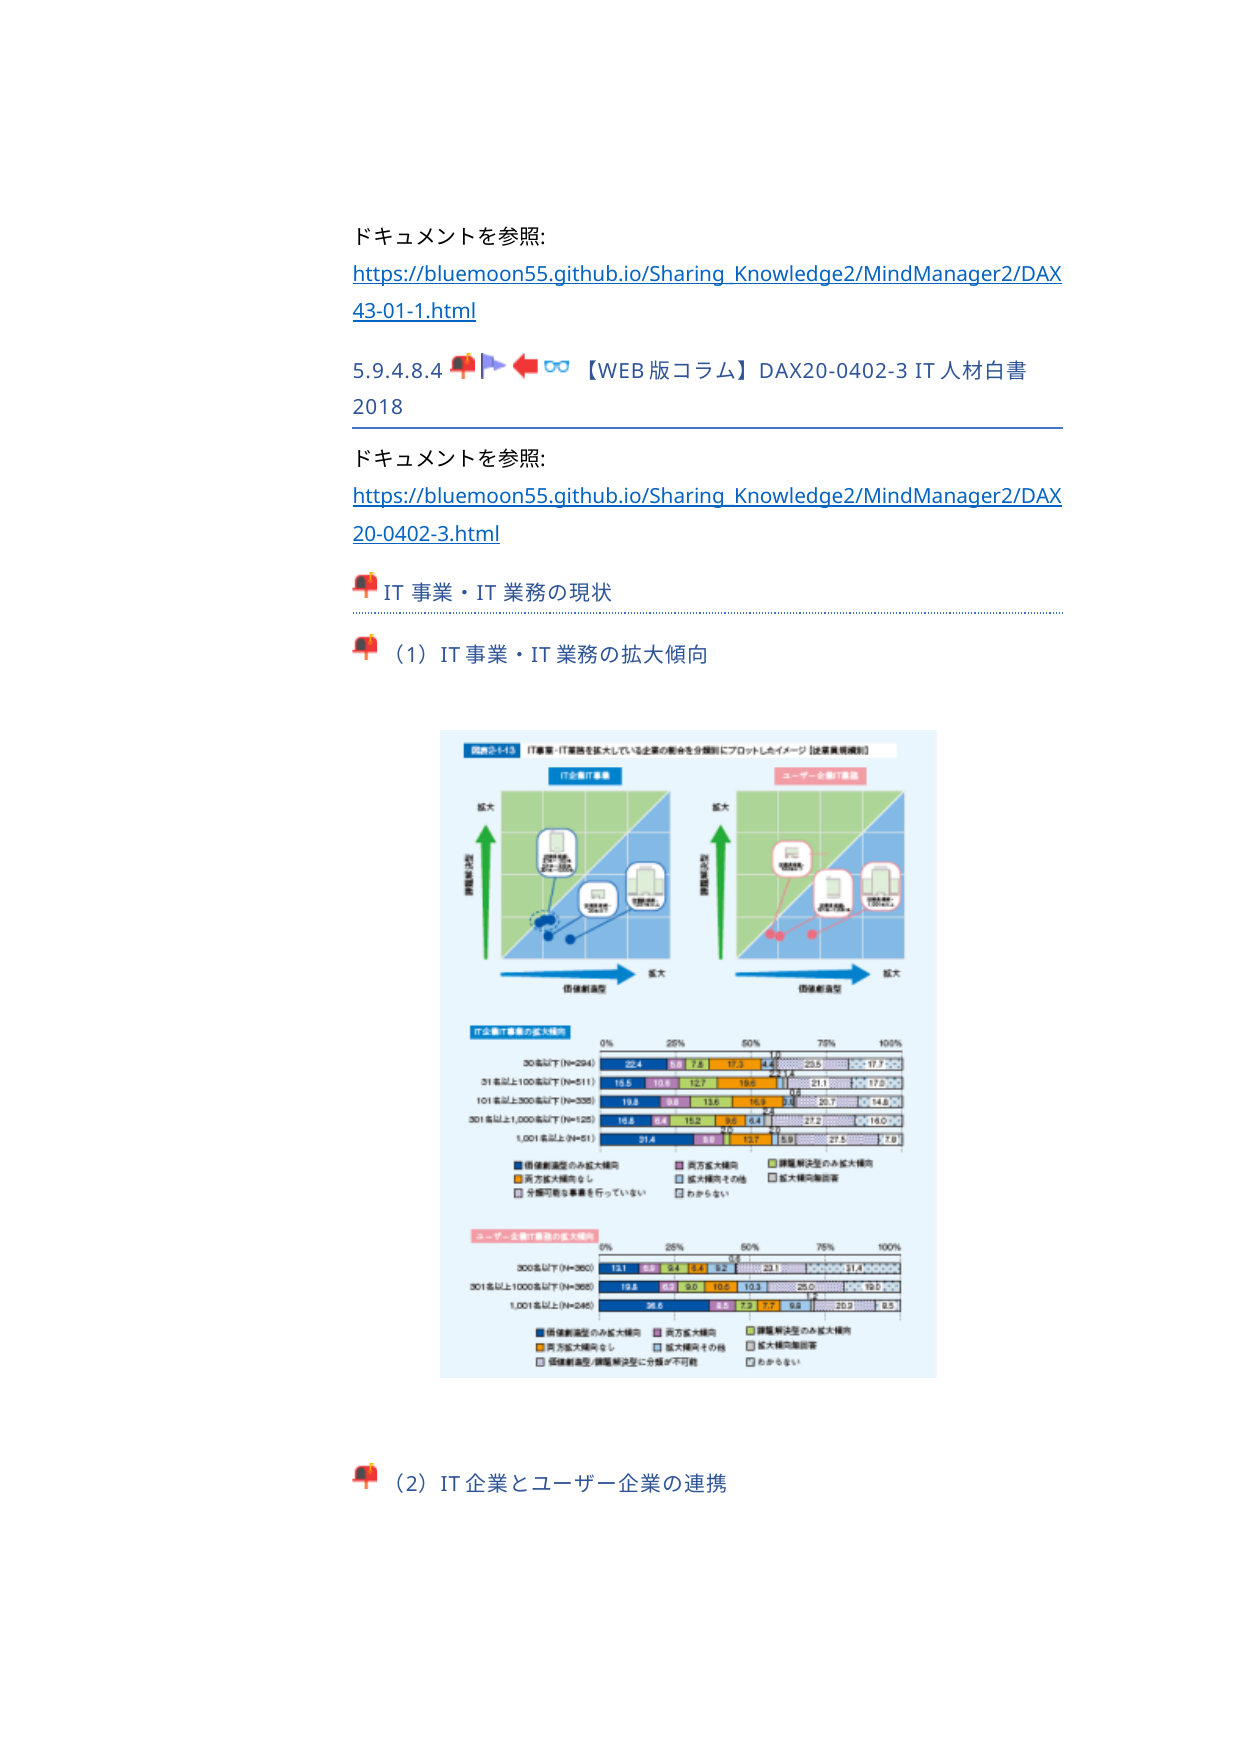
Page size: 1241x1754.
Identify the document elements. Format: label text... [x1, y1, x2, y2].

text ドキュメントを参照: https://bluemoon55.github.io/Sharing_Knowledge2/MindManager2/DAX43-01-1.html [352, 217, 1063, 329]
text ドキュメントを参照: https://bluemoon55.github.io/Sharing_Knowledge2/MindManager2/DAX20-0402-3.html [352, 439, 1063, 552]
picture [481, 353, 507, 379]
text 【Web版コラム】DAX20-0402-3 IT人材白書2018 [352, 350, 1063, 427]
picture [439, 730, 939, 1378]
picture [450, 353, 475, 379]
text IT 事業・IT 業務の現状 [352, 572, 1063, 614]
picture [352, 634, 378, 660]
picture [352, 572, 378, 598]
text （1）IT事業・IT業務の拡大傾向 [352, 634, 1063, 672]
text （2）IT企業とユーザー企業の連携 [352, 1464, 1063, 1501]
picture [512, 353, 538, 379]
picture [544, 353, 570, 379]
picture [352, 1463, 378, 1489]
